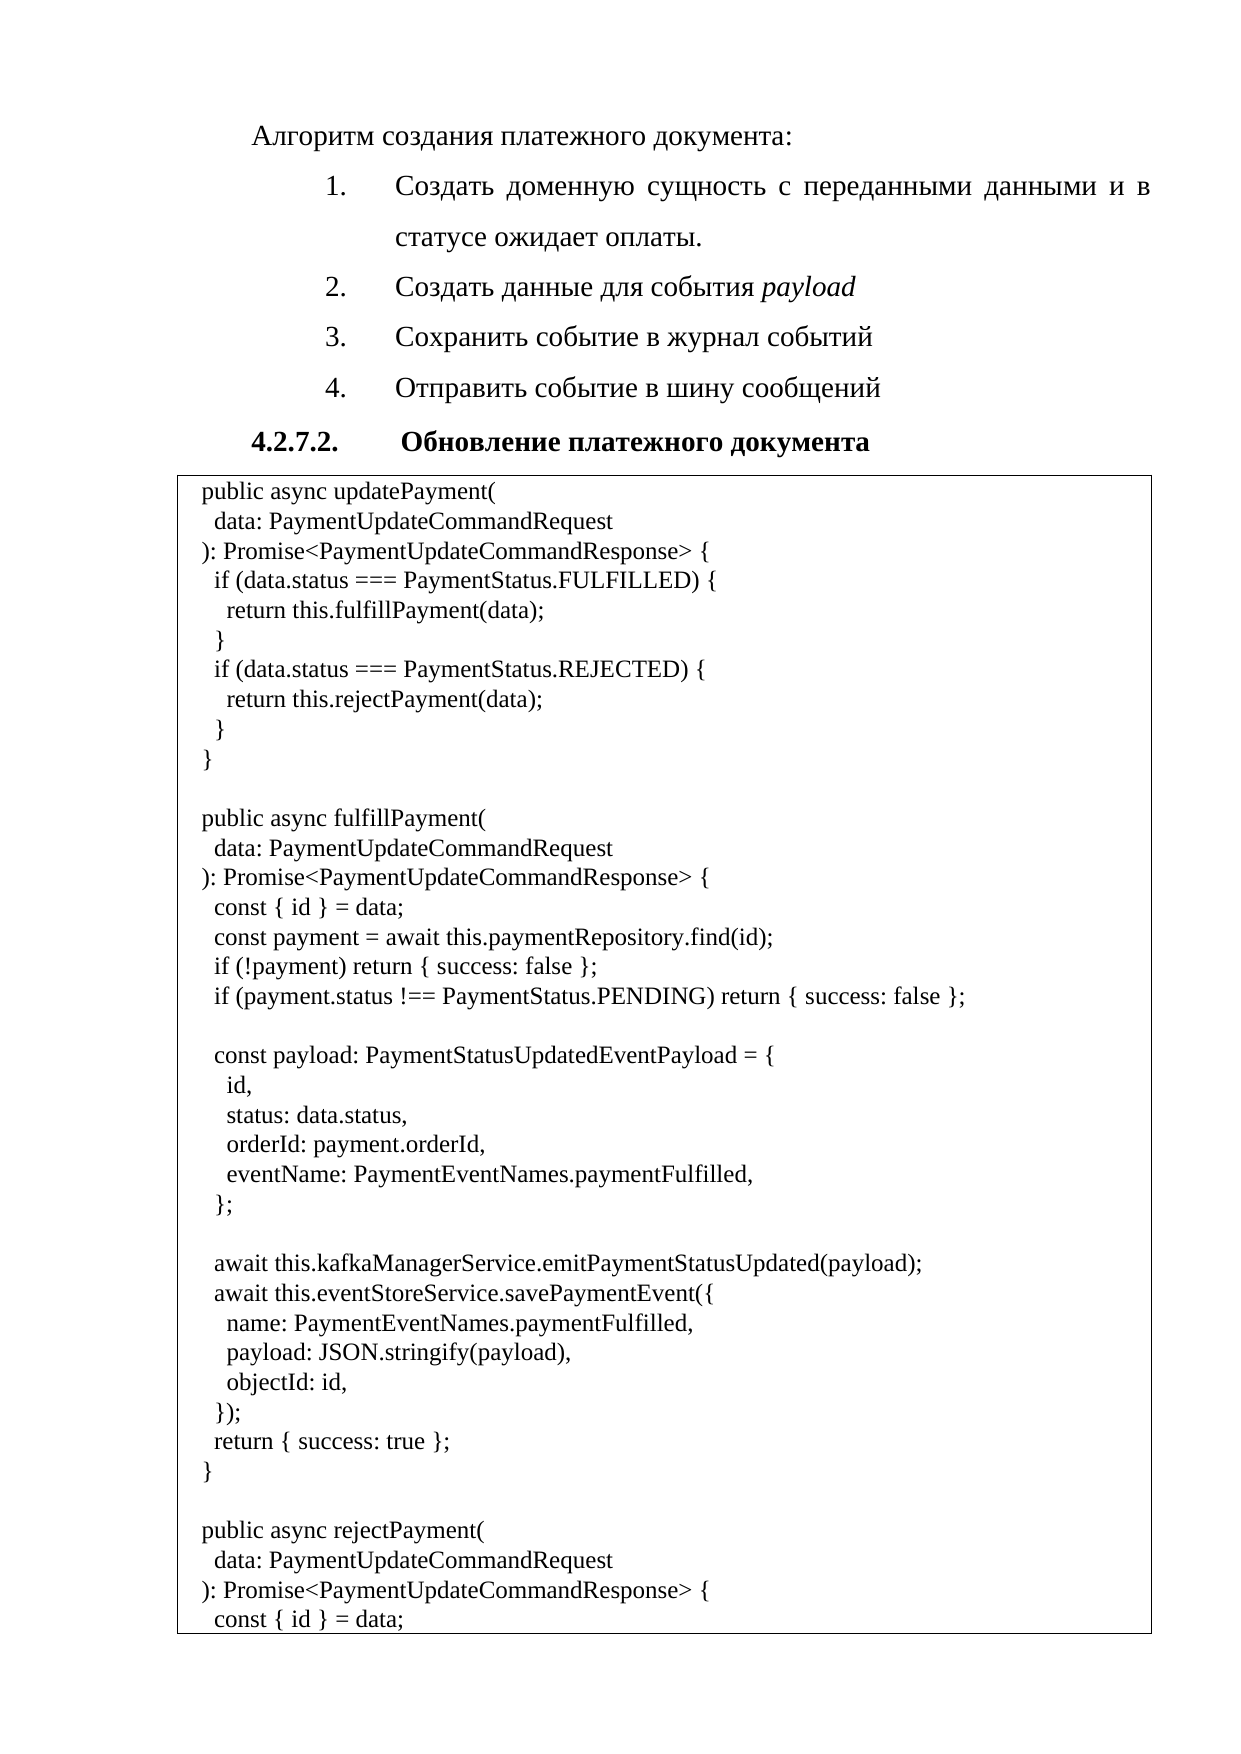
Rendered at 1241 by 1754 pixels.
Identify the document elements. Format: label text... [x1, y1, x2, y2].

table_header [178, 476, 1151, 1633]
subtitle Обновление платежного документа [251, 424, 1152, 458]
list Отправить событие в шину сообщений [325, 370, 1152, 403]
list Сохранить событие в журнал событий [325, 319, 1152, 353]
text Алгоритм создания платежного документа: [177, 118, 1152, 152]
list Создать данные для события payload [325, 269, 1152, 303]
list Создать доменную сущность с переданными данными и в статусе ожидает оплаты. [325, 168, 1152, 252]
